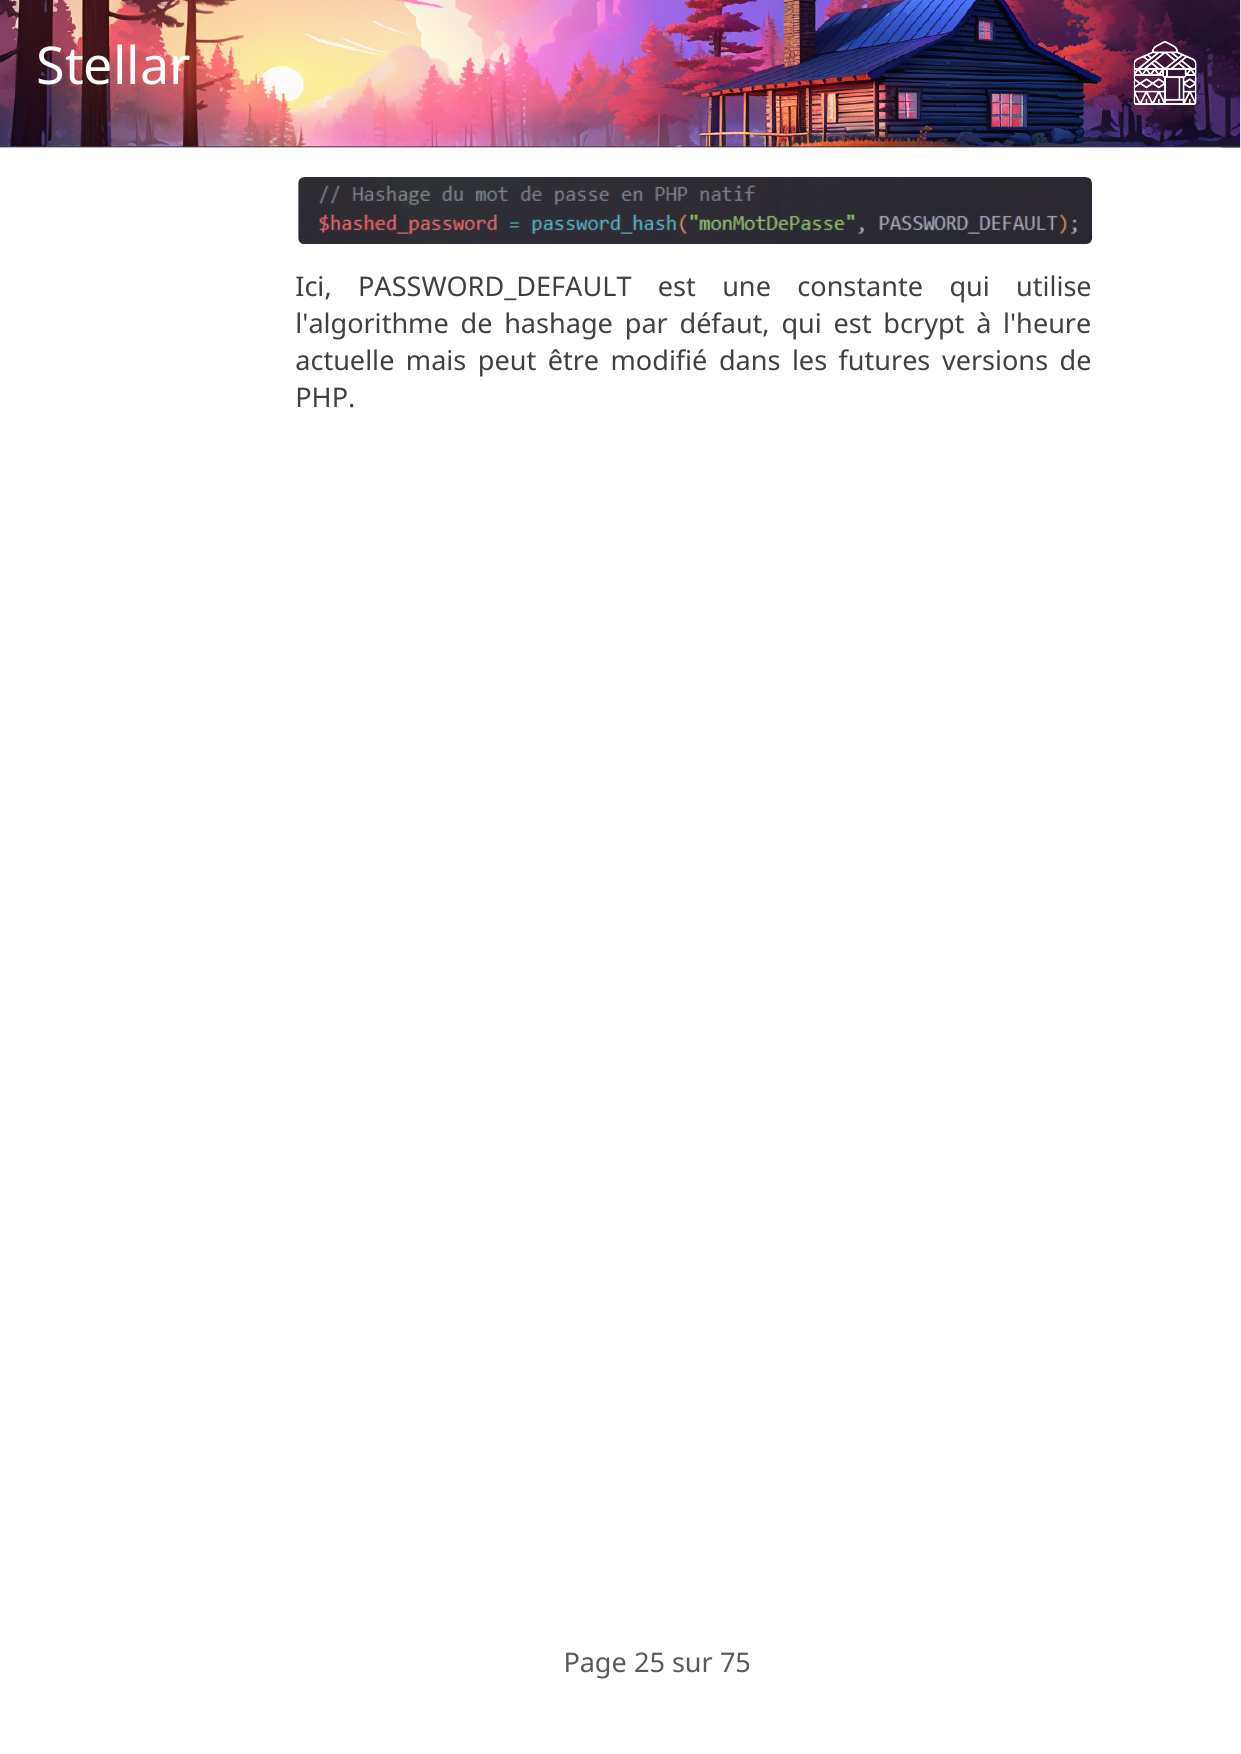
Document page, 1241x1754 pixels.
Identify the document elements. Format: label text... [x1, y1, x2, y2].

picture [298, 177, 1092, 244]
picture [0, 0, 1241, 146]
